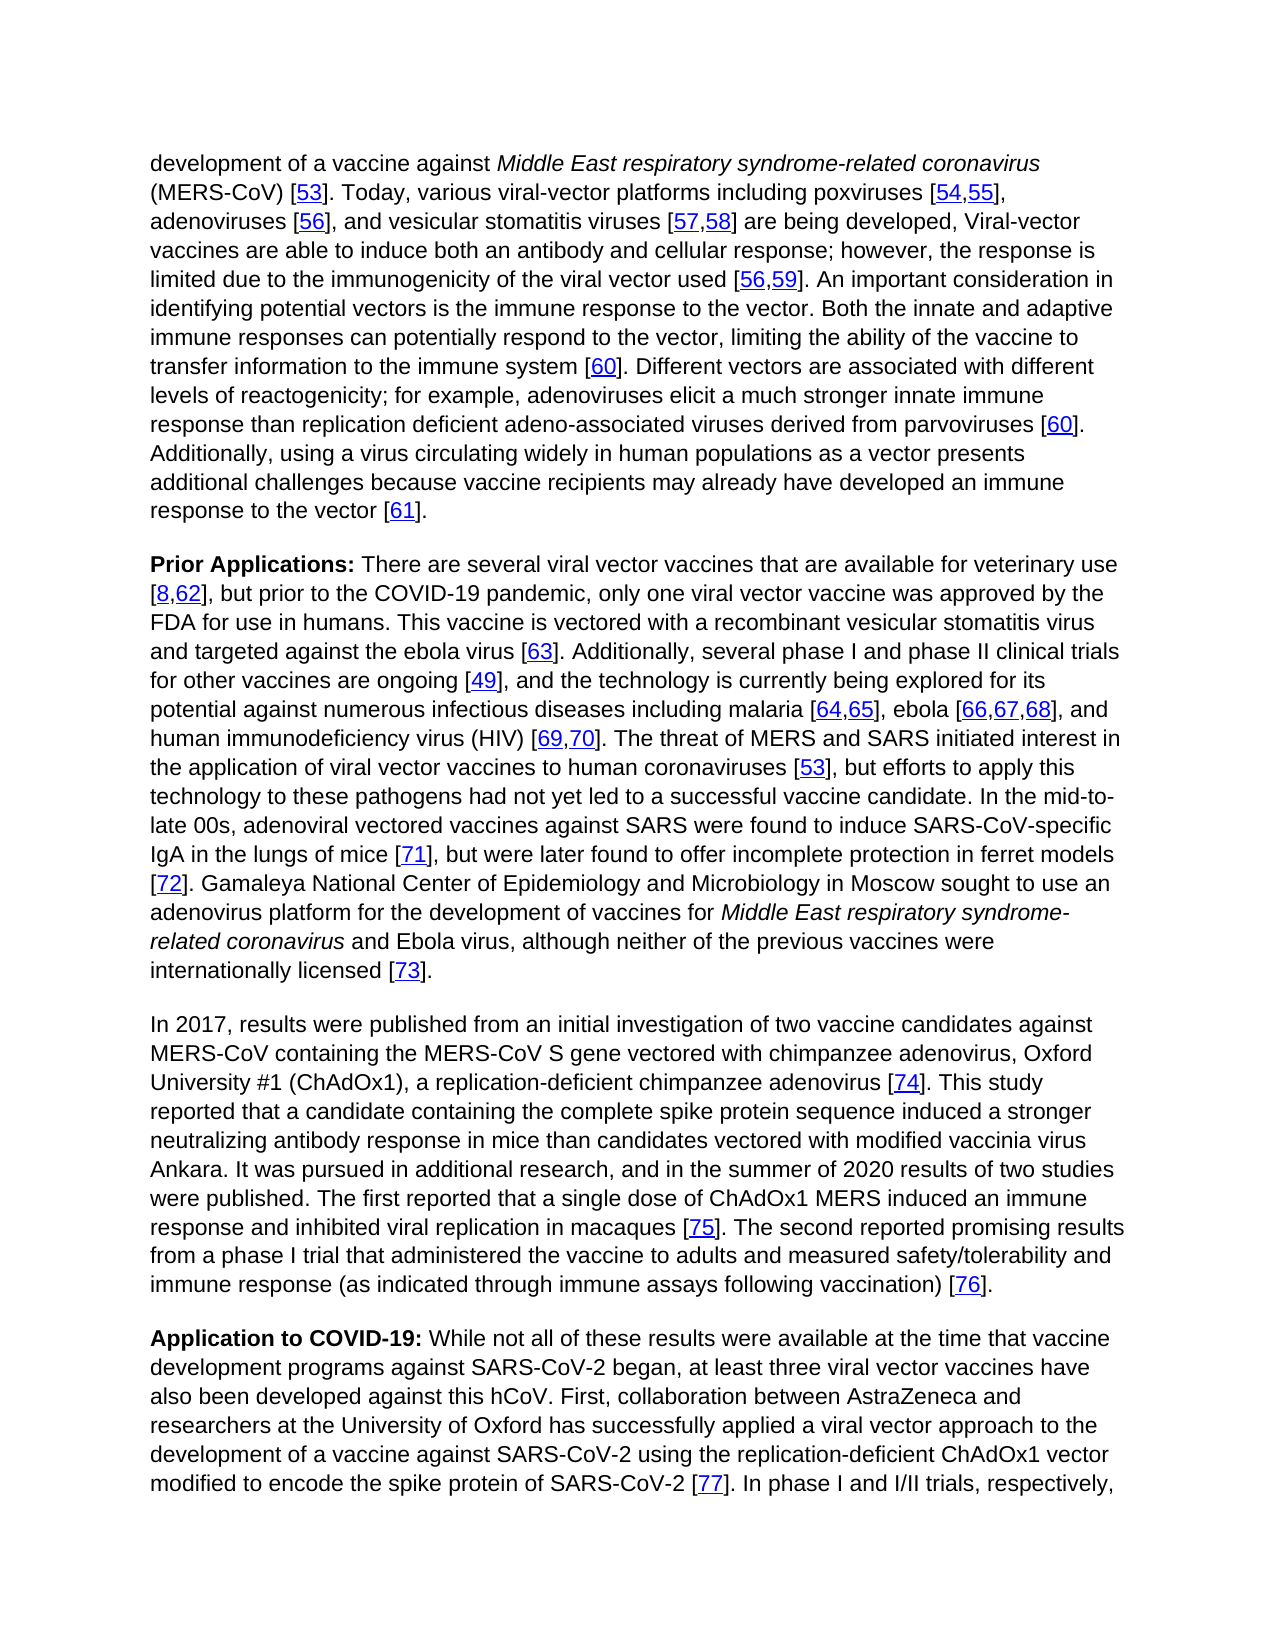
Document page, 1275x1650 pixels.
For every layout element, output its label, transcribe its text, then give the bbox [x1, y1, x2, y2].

text In 2017, results were published from an initial investigation of two vaccine candidates against MERS-CoV containing the MERS-CoV S gene vectored with chimpanzee adenovirus, Oxford University #1 (ChAdOx1), a replication-deficient chimpanzee adenovirus [74]. This study reported that a candidate containing the complete spike protein sequence induced a stronger neutralizing antibody response in mice than candidates vectored with modified vaccinia virus Ankara. It was pursued in additional research, and in the summer of 2020 results of two studies were published. The first reported that a single dose of ChAdOx1 MERS induced an immune response and inhibited viral replication in macaques [75]. The second reported promising results from a phase I trial that administered the vaccine to adults and measured safety/tolerability and immune response (as indicated through immune assays following vaccination) [76]. [150, 1011, 1125, 1298]
text Prior Applications: There are several viral vector vaccines that are available for veterinary use [8,62], but prior to the COVID-19 pandemic, only one viral vector vaccine was approved by the FDA for use in humans. This vaccine is vectored with a recombinant vesicular stomatitis virus and targeted against the ebola virus [63]. Additionally, several phase I and phase II clinical trials for other vaccines are ongoing [49], and the technology is currently being explored for its potential against numerous infectious diseases including malaria [64,65], ebola [66,67,68], and human immunodeficiency virus (HIV) [69,70]. The threat of MERS and SARS initiated interest in the application of viral vector vaccines to human coronaviruses [53], but efforts to apply this technology to these pathogens had not yet led to a successful vaccine candidate. In the mid-to-late 00s, adenoviral vectored vaccines against SARS were found to induce SARS-CoV-specific IgA in the lungs of mice [71], but were later found to offer incomplete protection in ferret models [72]. Gamaleya National Center of Epidemiology and Microbiology in Moscow sought to use an adenovirus platform for the development of vaccines for Middle East respiratory syndrome-related coronavirus and Ebola virus, although neither of the previous vaccines were internationally licensed [73]. [150, 551, 1125, 983]
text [150, 150, 1125, 524]
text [150, 1325, 1125, 1497]
